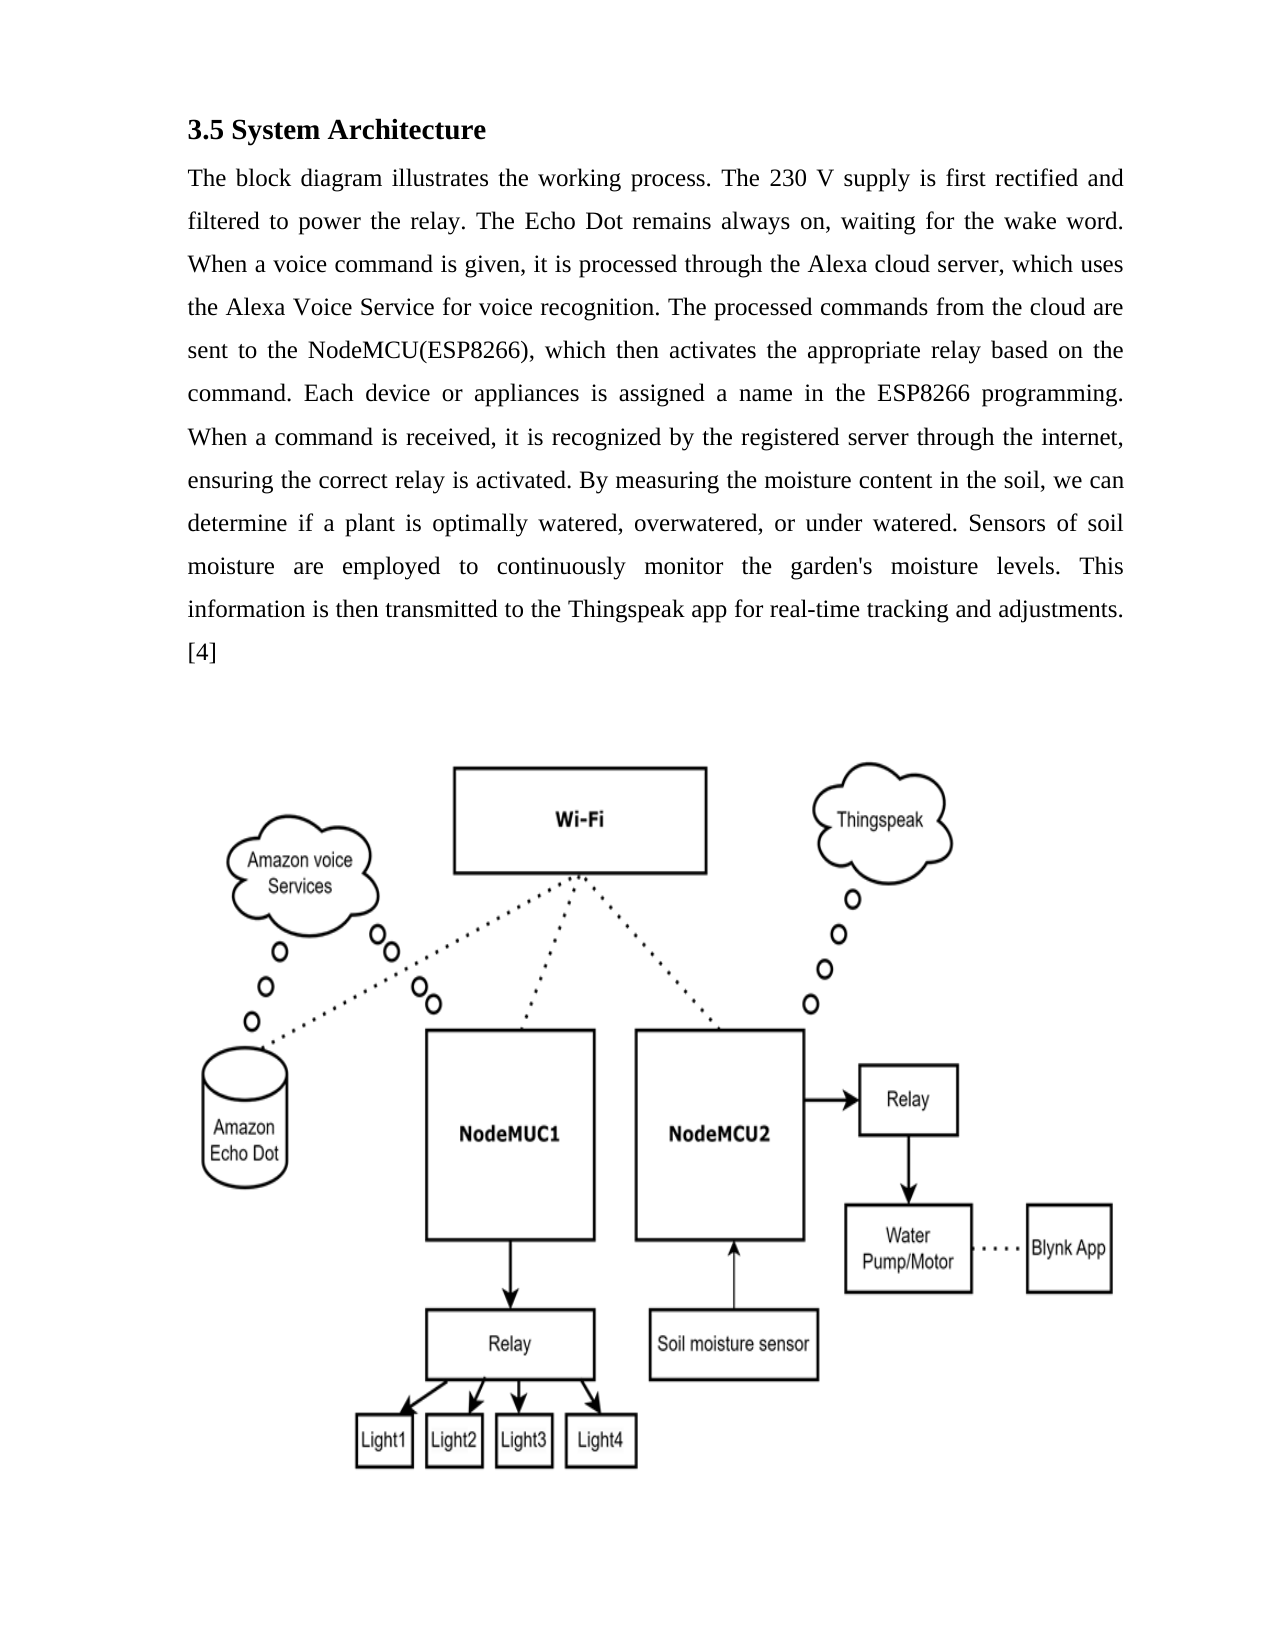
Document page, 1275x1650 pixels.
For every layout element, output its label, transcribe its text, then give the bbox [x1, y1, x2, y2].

text 3.5 System Architecture [187, 112, 1125, 146]
picture [187, 732, 1125, 1496]
text The block diagram illustrates the working process. The 230 V supply is first rectified and filtered to power the relay. The Echo Dot remains always on, waiting for the wake word. When a voice command is given, it is processed through the Alexa cloud server, which uses the Alexa Voice Service for voice recognition. The processed commands from the cloud are sent to the NodeMCU(ESP8266), which then activates the appropriate relay based on the command. Each device or appliances is assigned a name in the ESP8266 programming. When a command is received, it is recognized by the registered server through the internet, ensuring the correct relay is activated. By measuring the moisture content in the soil, we can determine if a plant is optimally watered, overwatered, or under watered. Sensors of soil moisture are employed to continuously monitor the garden's moisture levels. This information is then transmitted to the Thingspeak app for real-time tracking and adjustments. [4] [187, 163, 1125, 666]
